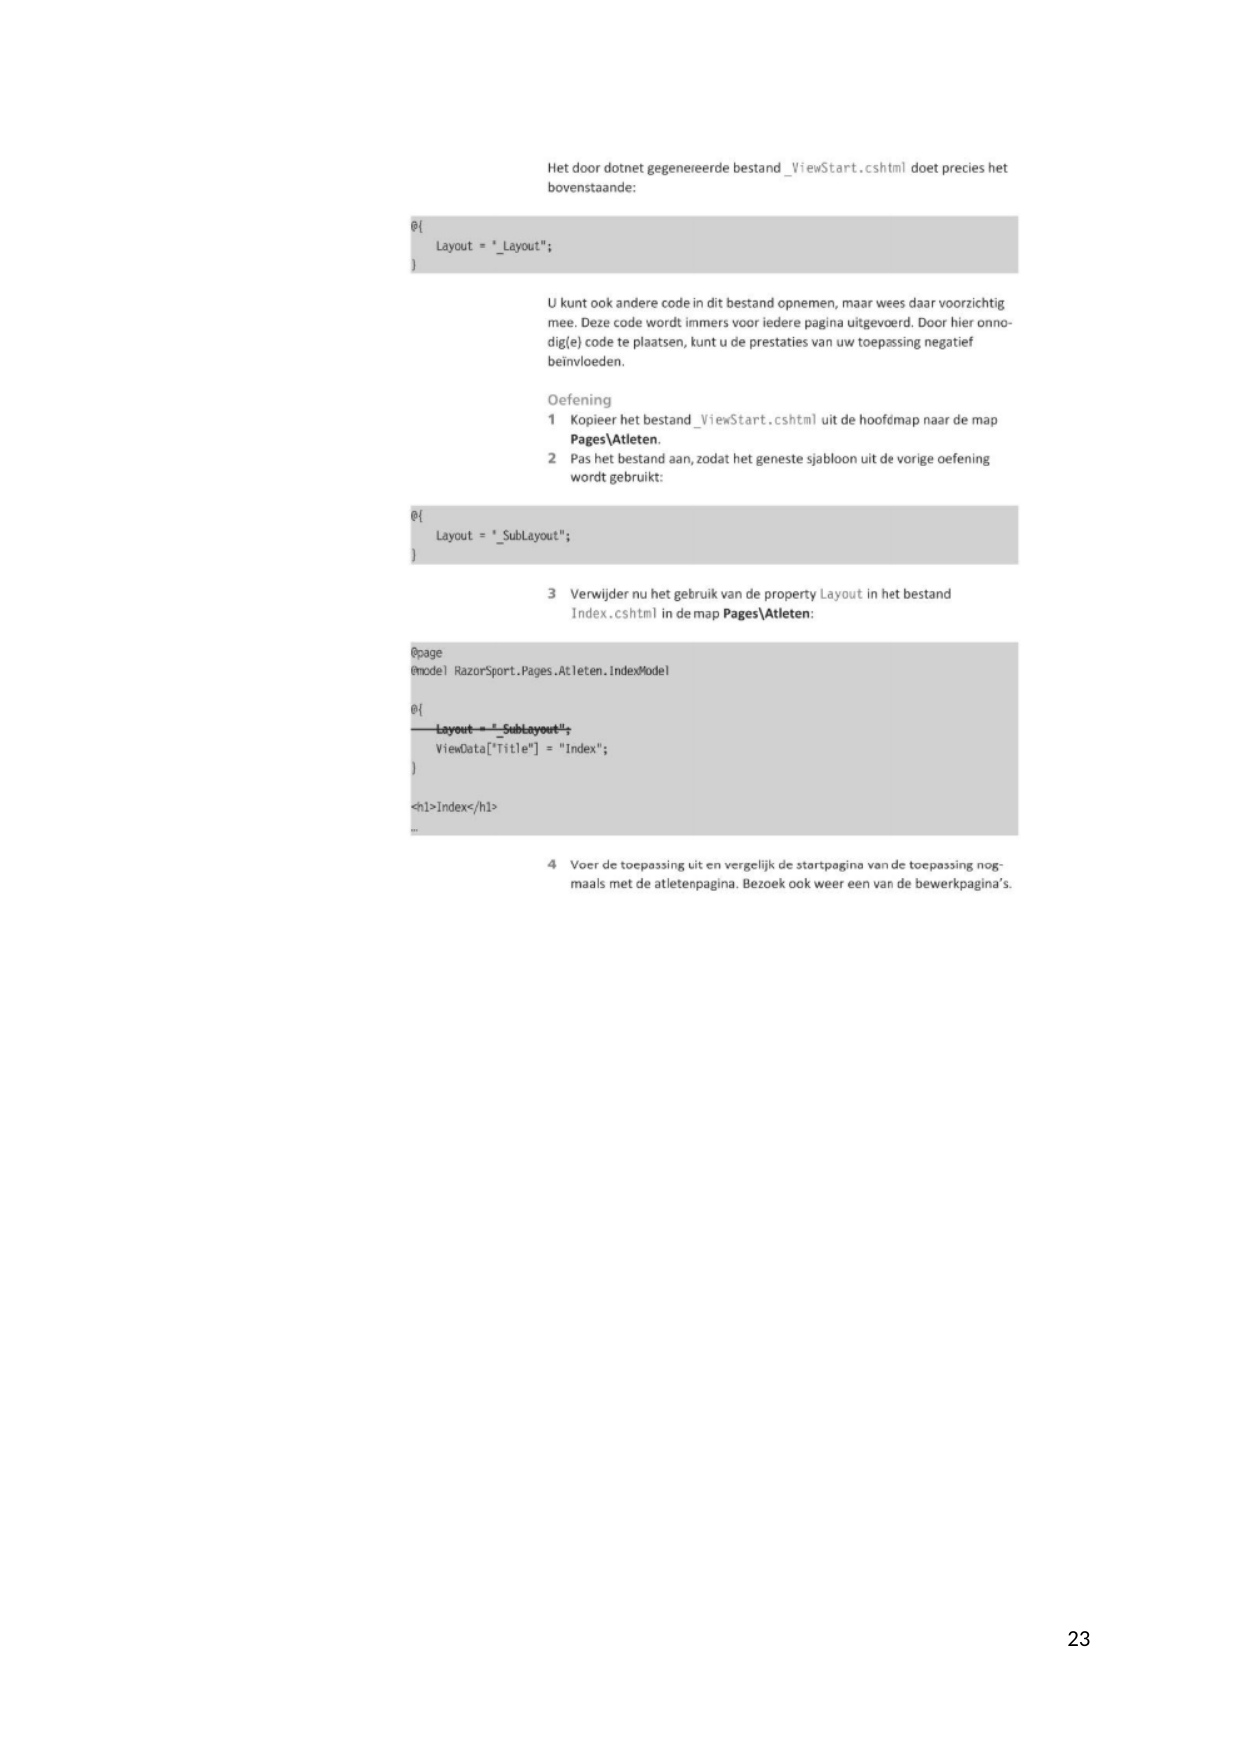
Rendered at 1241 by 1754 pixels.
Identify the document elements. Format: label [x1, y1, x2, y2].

picture [300, 150, 1067, 897]
